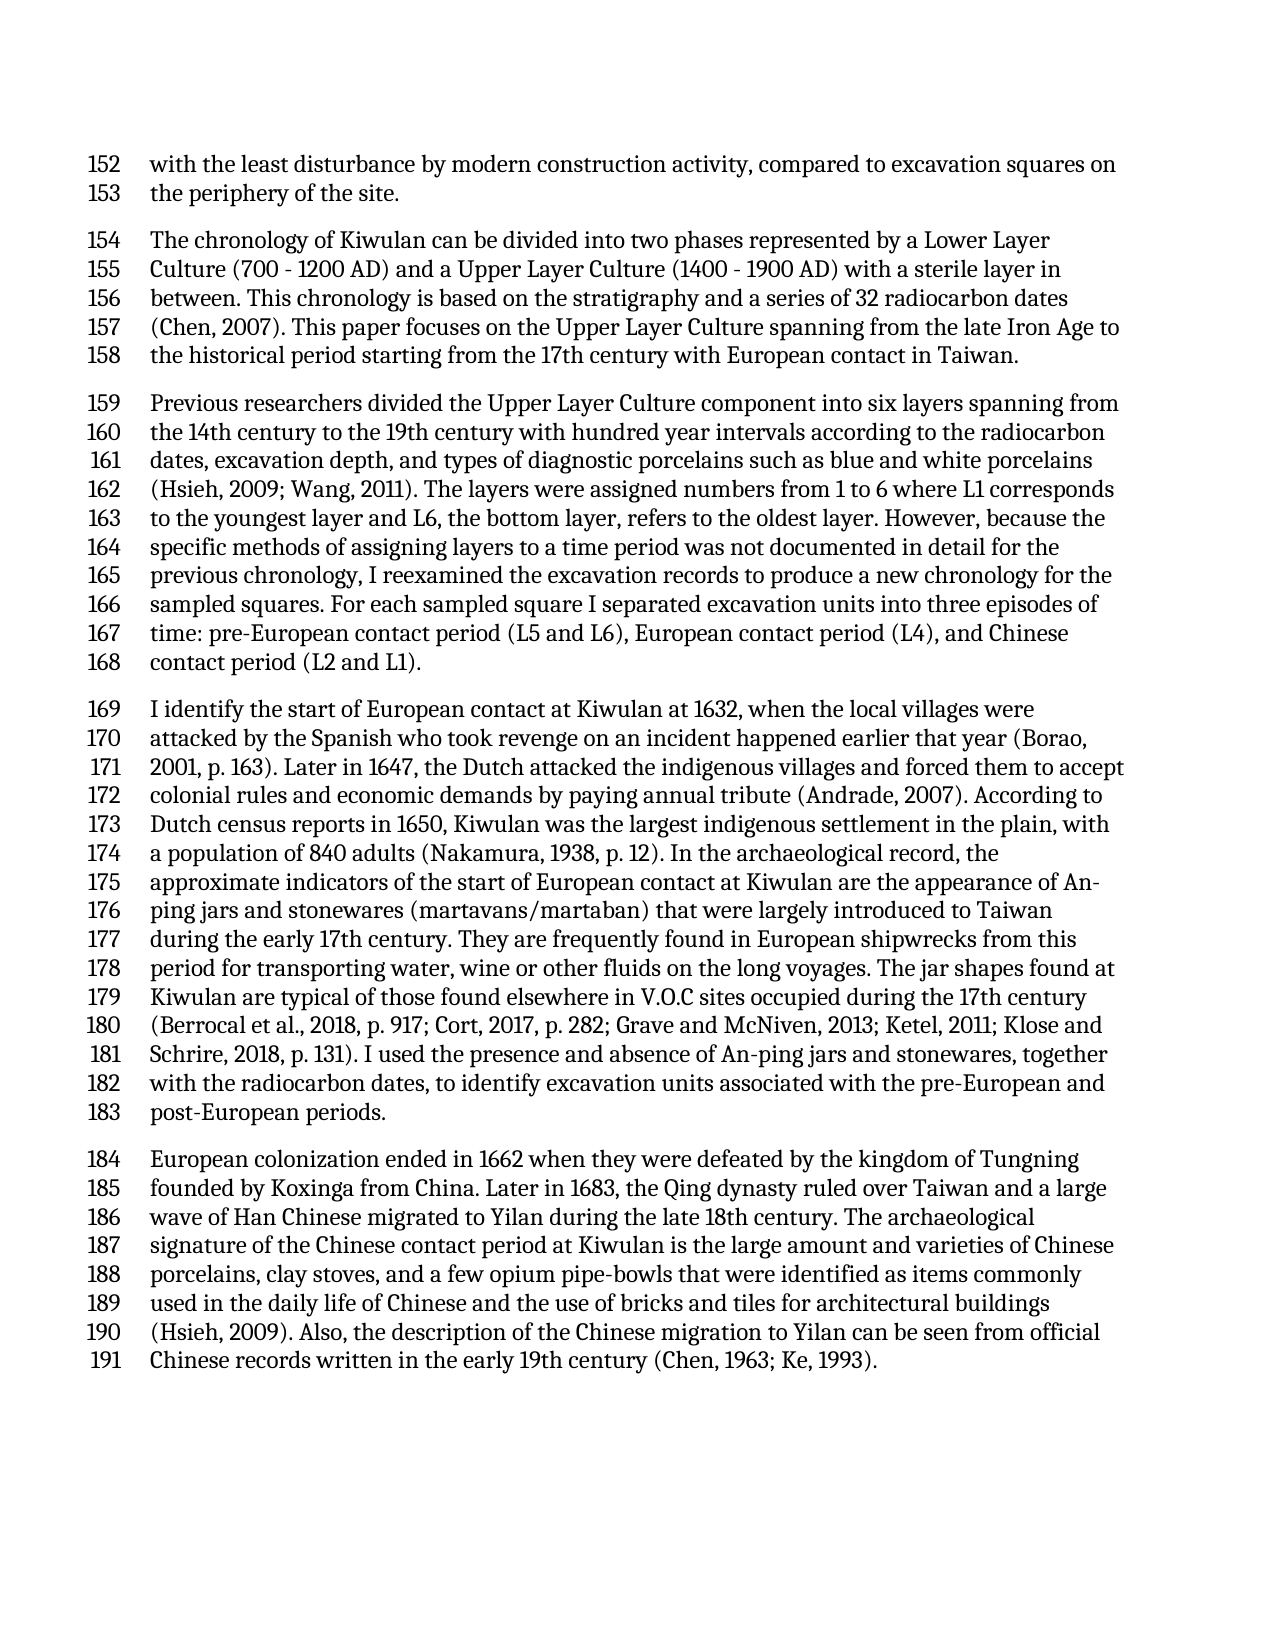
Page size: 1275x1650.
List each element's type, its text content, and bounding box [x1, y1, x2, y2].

text European colonization ended in 1662 when they were defeated by the kingdom of Tungning founded by Koxinga from China. Later in 1683, the Qing dynasty ruled over Taiwan and a large wave of Han Chinese migrated to Yilan during the late 18th century. The archaeological signature of the Chinese contact period at Kiwulan is the large amount and varieties of Chinese porcelains, clay stoves, and a few opium pipe-bowls that were identified as items commonly used in the daily life of Chinese and the use of bricks and tiles for architectural buildings (Hsieh, 2009). Also, the description of the Chinese migration to Yilan can be seen from official Chinese records written in the early 19th century (Chen, 1963; Ke, 1993). [150, 1145, 1125, 1375]
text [150, 150, 1125, 207]
text Previous researchers divided the Upper Layer Culture component into six layers spanning from the 14th century to the 19th century with hundred year intervals according to the radiocarbon dates, excavation depth, and types of diagnostic porcelains such as blue and white porcelains (Hsieh, 2009; Wang, 2011). The layers were assigned numbers from 1 to 6 where L1 corresponds to the youngest layer and L6, the bottom layer, refers to the oldest layer. However, because the specific methods of assigning layers to a time period was not documented in detail for the previous chronology, I reexamined the excavation records to produce a new chronology for the sampled squares. For each sampled square I separated excavation units into three episodes of time: pre-European contact period (L5 and L6), European contact period (L4), and Chinese contact period (L2 and L1). [150, 389, 1125, 676]
text The chronology of Kiwulan can be divided into two phases represented by a Lower Layer Culture (700 - 1200 AD) and a Upper Layer Culture (1400 - 1900 AD) with a sterile layer in between. This chronology is based on the stratigraphy and a series of 32 radiocarbon dates (Chen, 2007). This paper focuses on the Upper Layer Culture spanning from the late Iron Age to the historical period starting from the 17th century with European contact in Taiwan. [150, 226, 1125, 370]
text I identify the start of European contact at Kiwulan at 1632, when the local villages were attacked by the Spanish who took revenge on an incident happened earlier that year (Borao, 2001, p. 163). Later in 1647, the Dutch attacked the indigenous villages and forced them to accept colonial rules and economic demands by paying annual tribute (Andrade, 2007). According to Dutch census reports in 1650, Kiwulan was the largest indigenous settlement in the plain, with a population of 840 adults (Nakamura, 1938, p. 12). In the archaeological record, the approximate indicators of the start of European contact at Kiwulan are the appearance of An-ping jars and stonewares (martavans/martaban) that were largely introduced to Taiwan during the early 17th century. They are frequently found in European shipwrecks from this period for transporting water, wine or other fluids on the long voyages. The jar shapes found at Kiwulan are typical of those found elsewhere in V.O.C sites occupied during the 17th century (Berrocal et al., 2018, p. 917; Cort, 2017, p. 282; Grave and McNiven, 2013; Ketel, 2011; Klose and Schrire, 2018, p. 131). I used the presence and absence of An-ping jars and stonewares, together with the radiocarbon dates, to identify excavation units associated with the pre-European and post-European periods. [150, 695, 1125, 1126]
